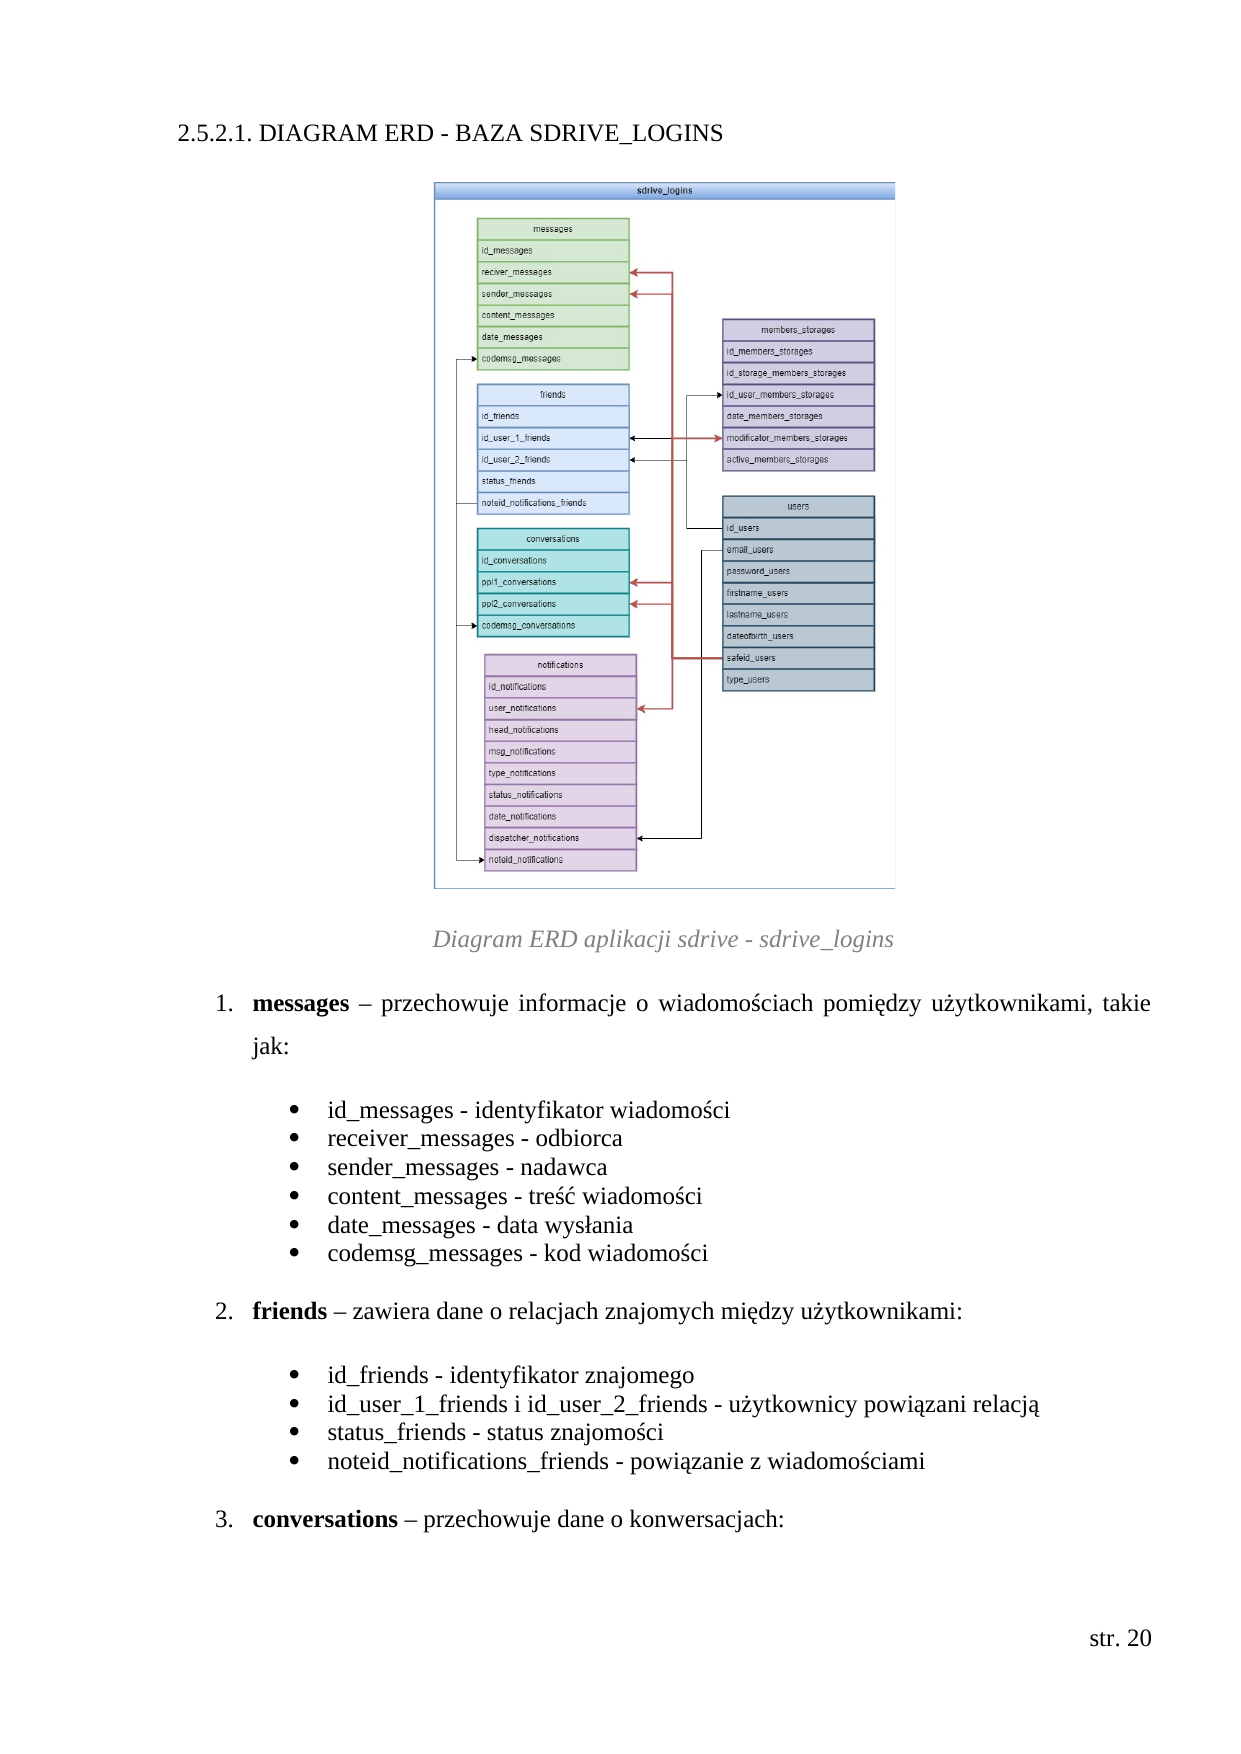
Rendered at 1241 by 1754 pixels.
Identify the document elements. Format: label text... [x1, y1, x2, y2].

list content_messages - treść wiadomości [290, 1181, 1152, 1210]
list messages – przechowuje informacje o wiadomościach pomiędzy użytkownikami, takie jak: [215, 988, 1152, 1059]
list date_messages - data wysłania [290, 1210, 1152, 1238]
list codemsg_messages - kod wiadomości [290, 1238, 1152, 1267]
text Diagram ERD aplikacji sdrive - sdrive_logins [177, 924, 1152, 952]
list receiver_messages - odbiorca [290, 1123, 1152, 1152]
list id_messages - identyfikator wiadomości [290, 1095, 1152, 1123]
picture [433, 182, 896, 889]
list conversations – przechowuje dane o konwersacjach: [215, 1504, 1152, 1532]
list id_user_1_friends i id_user_2_friends - użytkownicy powiązani relacją [290, 1389, 1152, 1417]
list id_friends - identyfikator znajomego [290, 1360, 1152, 1389]
list sender_messages - nadawca [290, 1152, 1152, 1181]
subtitle 2.5.2.1. DIAGRAM ERD - BAZA SDRIVE_LOGINS [177, 118, 1152, 147]
list status_friends - status znajomości [290, 1417, 1152, 1446]
list friends – zawiera dane o relacjach znajomych między użytkownikami: [215, 1296, 1152, 1325]
list noteid_notifications_friends - powiązanie z wiadomościami [290, 1446, 1152, 1475]
